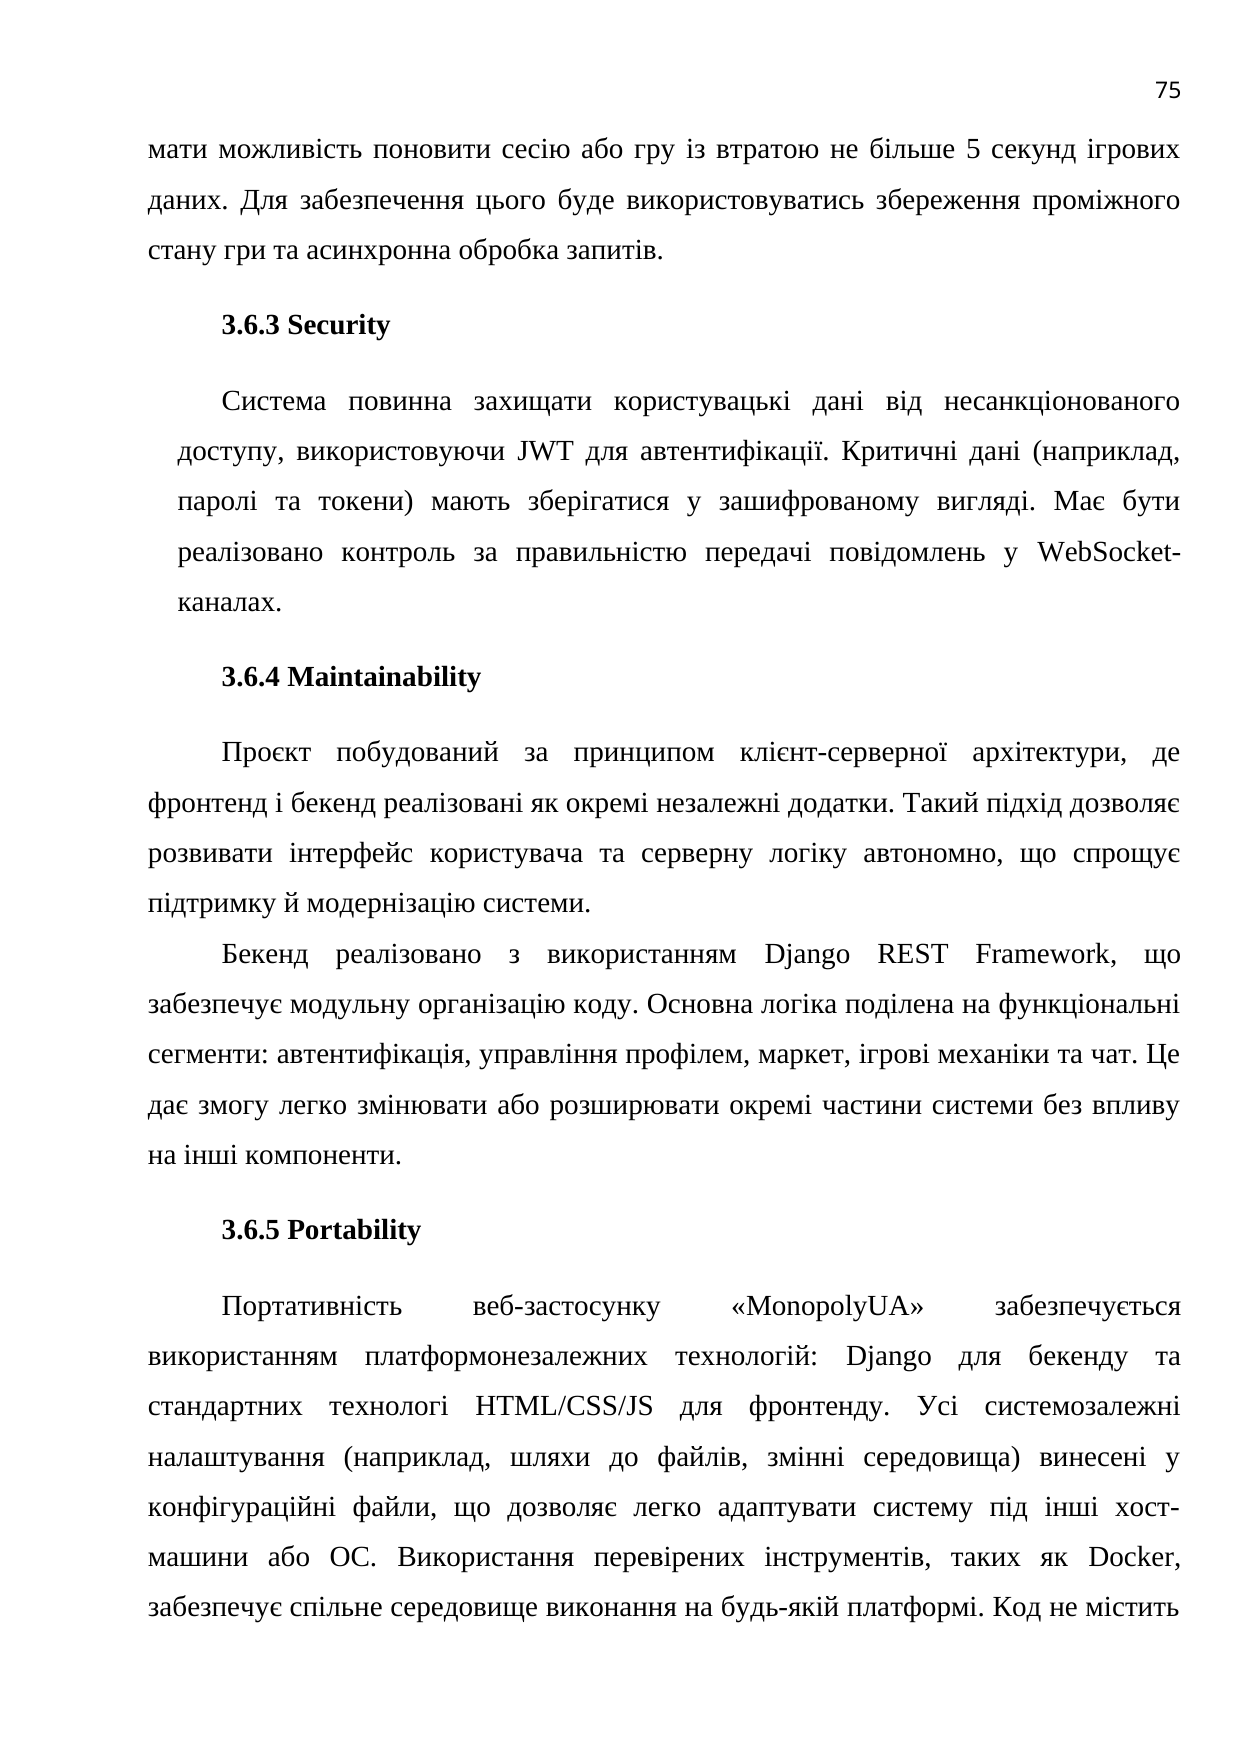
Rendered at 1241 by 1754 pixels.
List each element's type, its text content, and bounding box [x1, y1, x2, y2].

text Проєкт побудований за принципом клієнт-серверної архітектури, де фронтенд і бекенд реалізовані як окремі незалежні додатки. Такий підхід дозволяє розвивати інтерфейс користувача та серверну логіку автономно, що спрощує підтримку й модернізацію системи. [148, 734, 1181, 919]
text 3.6.3 Security [148, 307, 1181, 341]
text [148, 131, 1181, 266]
text Система повинна захищати користувацькі дані від несанкціонованого доступу, використовуючи JWT для автентифікації. Критичні дані (наприклад, паролі та токени) мають зберігатися у зашифрованому вигляді. Має бути реалізовано контроль за правильністю передачі повідомлень у WebSocket-каналах. [177, 383, 1181, 617]
text Бекенд реалізовано з використанням Django REST Framework, що забезпечує модульну організацію коду. Основна логіка поділена на функціональні сегменти: автентифікація, управління профілем, маркет, ігрові механіки та чат. Це дає змогу легко змінювати або розширювати окремі частини системи без впливу на інші компоненти. [148, 936, 1181, 1171]
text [148, 1288, 1181, 1623]
text 3.6.5 Portability [148, 1212, 1181, 1246]
text 3.6.4 Maintainability [148, 659, 1181, 693]
